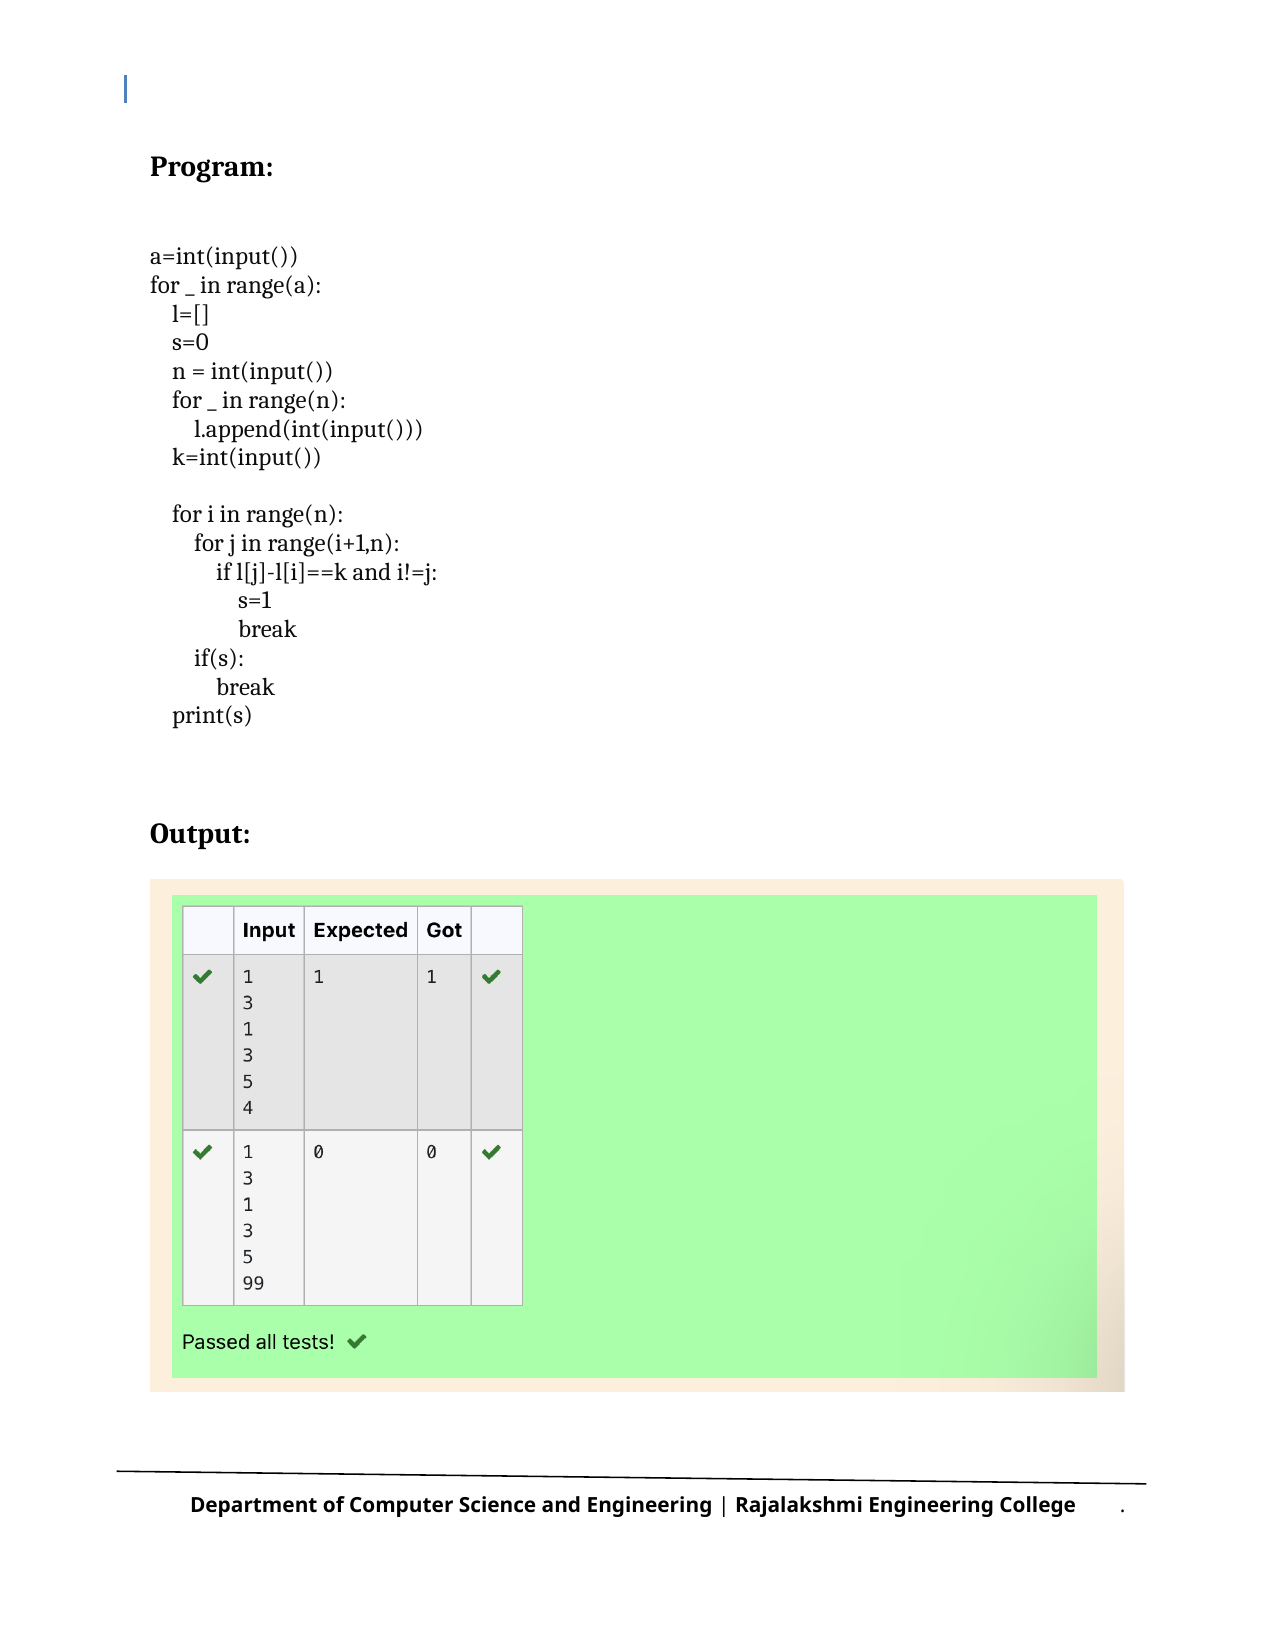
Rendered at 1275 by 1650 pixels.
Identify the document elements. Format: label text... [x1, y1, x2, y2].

text n = int(input()) [150, 357, 1125, 386]
text print(s) [150, 701, 1125, 730]
text for _ in range(n): [150, 386, 1125, 414]
text break [150, 673, 1125, 701]
text break [150, 615, 1125, 644]
text Output: [150, 817, 1125, 850]
text Program: [150, 150, 1125, 183]
picture [150, 879, 1125, 1392]
text for j in range(i+1,n): [150, 529, 1125, 558]
text k=int(input()) [150, 443, 1125, 472]
text a=int(input()) [150, 242, 1125, 271]
text s=1 [150, 586, 1125, 615]
text if(s): [150, 644, 1125, 673]
text if l[j]-l[i]==k and i!=j: [150, 558, 1125, 586]
text l.append(int(input())) [150, 414, 1125, 443]
text for i in range(n): [150, 500, 1125, 529]
text for _ in range(a): [150, 271, 1125, 299]
text s=0 [150, 328, 1125, 357]
text l=[] [150, 299, 1125, 328]
